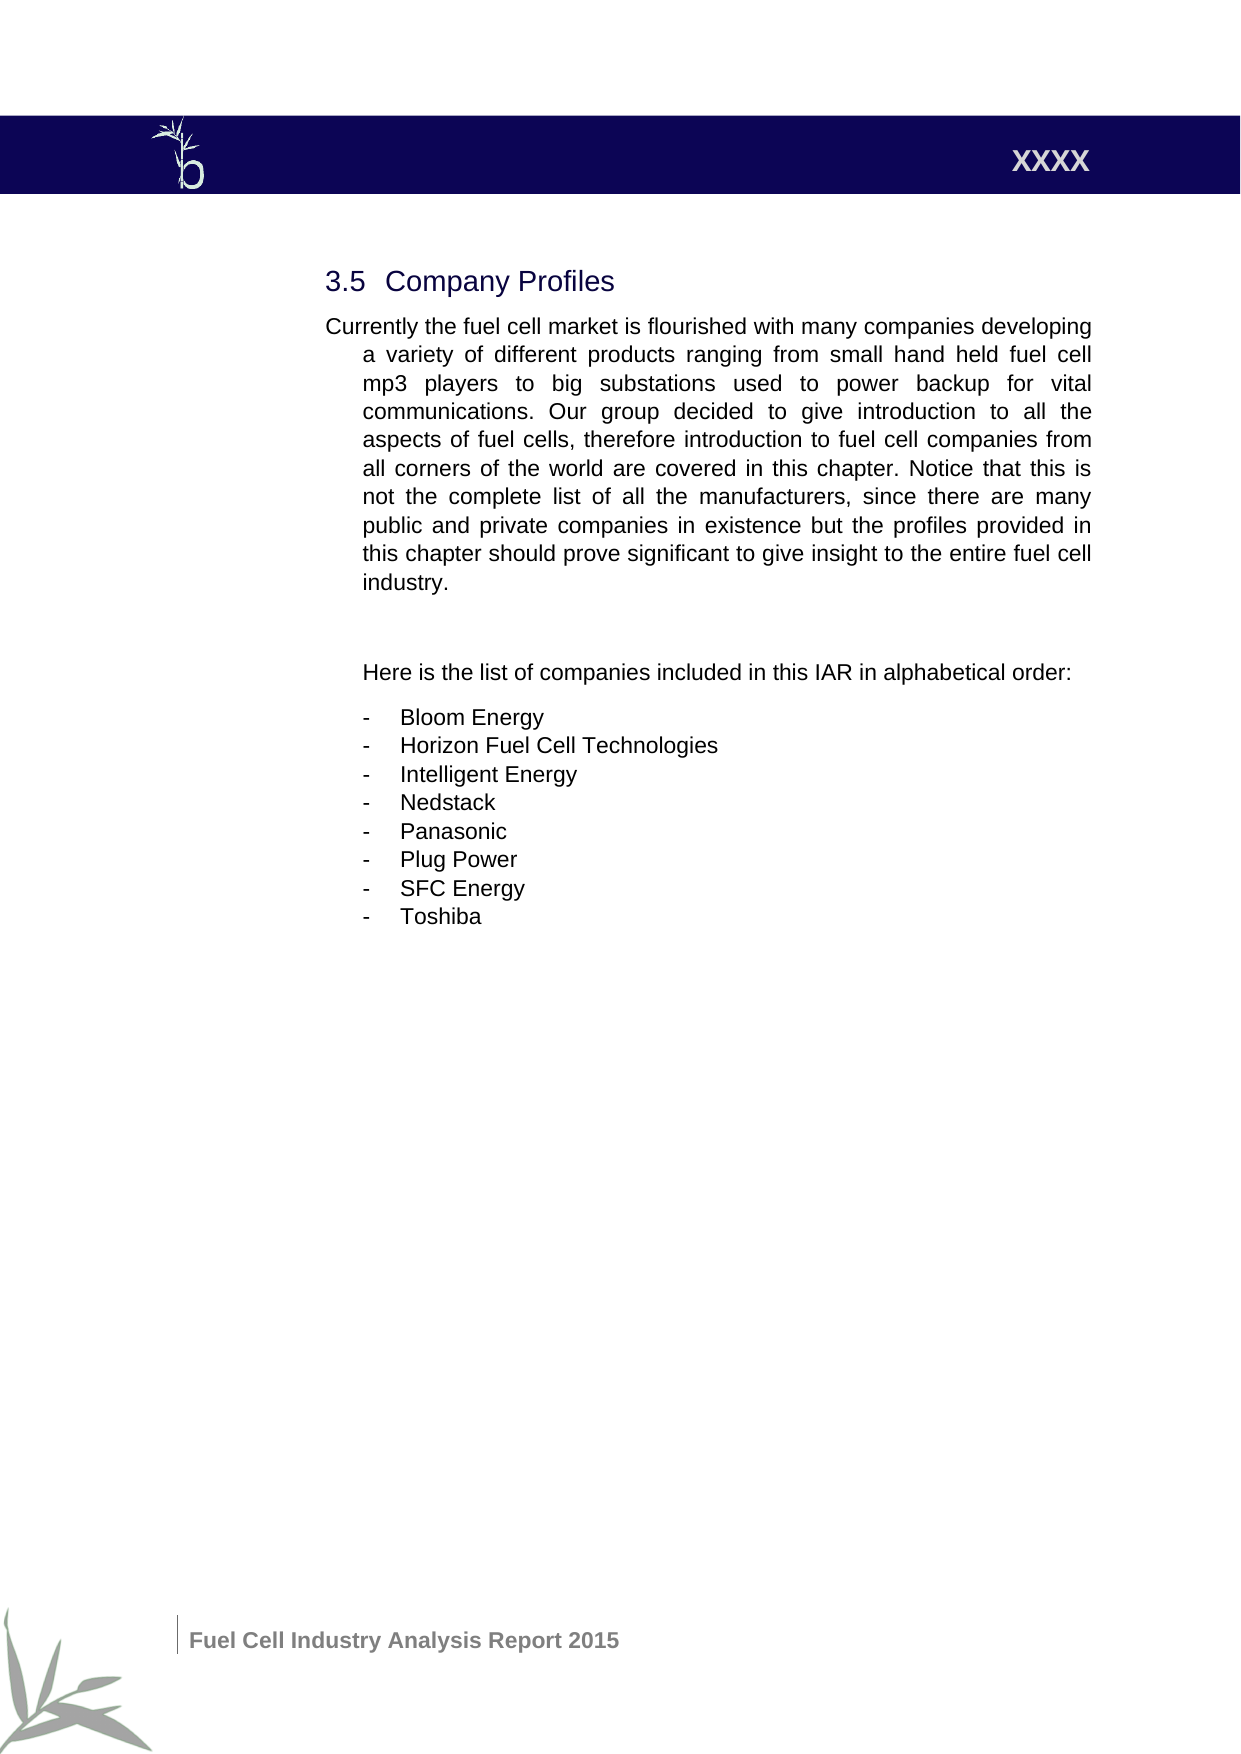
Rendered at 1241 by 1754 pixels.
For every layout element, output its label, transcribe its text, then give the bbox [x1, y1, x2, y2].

list Nedstack [362, 789, 1092, 816]
list Intelligent Energy [362, 761, 1092, 787]
picture [0, 1607, 169, 1754]
list Toshiba [362, 903, 1092, 929]
text Currently the fuel cell market is flourished with many companies developing a variety of different products ranging from small hand held fuel cell mp3 players to big substations used to power backup for vital communications. Our group decided to give introduction to all the aspects of fuel cells, therefore introduction to fuel cell companies from all corners of the world are covered in this chapter. Notice that this is not the complete list of all the manufacturers, since there are many public and private companies in existence but the profiles provided in this chapter should prove significant to give insight to the entire fuel cell industry. [325, 313, 1092, 595]
list Panasonic [362, 818, 1092, 844]
list Plug Power [362, 846, 1092, 872]
list SFC Energy [362, 874, 1092, 901]
subtitle Company Profiles [325, 264, 1092, 297]
text Here is the list of companies included in this IAR in alphabetical order: [325, 659, 1092, 685]
list Horizon Fuel Cell Technologies [362, 732, 1092, 759]
list Bloom Energy [362, 704, 1092, 730]
